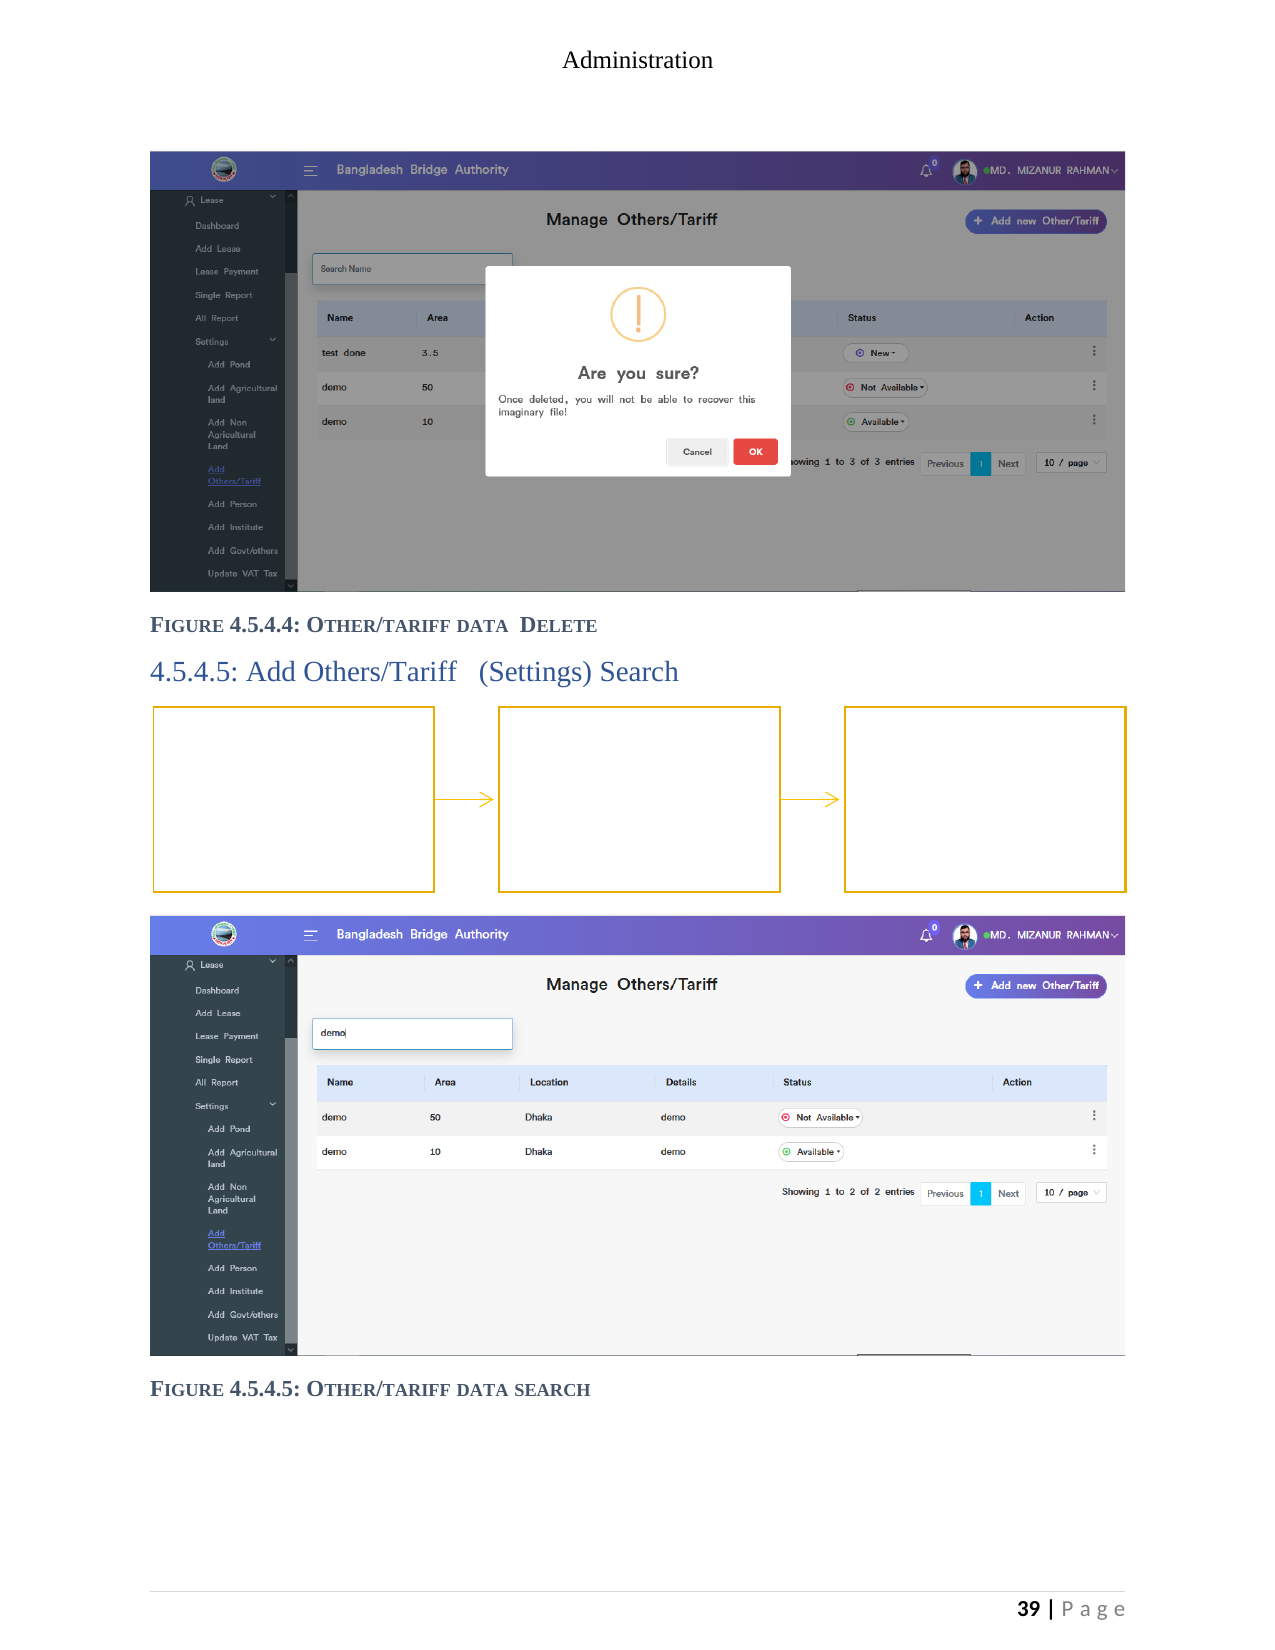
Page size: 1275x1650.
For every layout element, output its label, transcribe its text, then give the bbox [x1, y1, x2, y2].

picture [150, 150, 1125, 592]
text Figure 4.5.4.4: Other/tariff data Delete [150, 611, 1125, 637]
text Figure 4.5.4.5: Other/tariff data search [150, 1375, 1125, 1401]
picture [150, 913, 1125, 1356]
subtitle 4.5.4.5: Add Others/Tariff (Settings) Search [150, 654, 1125, 687]
